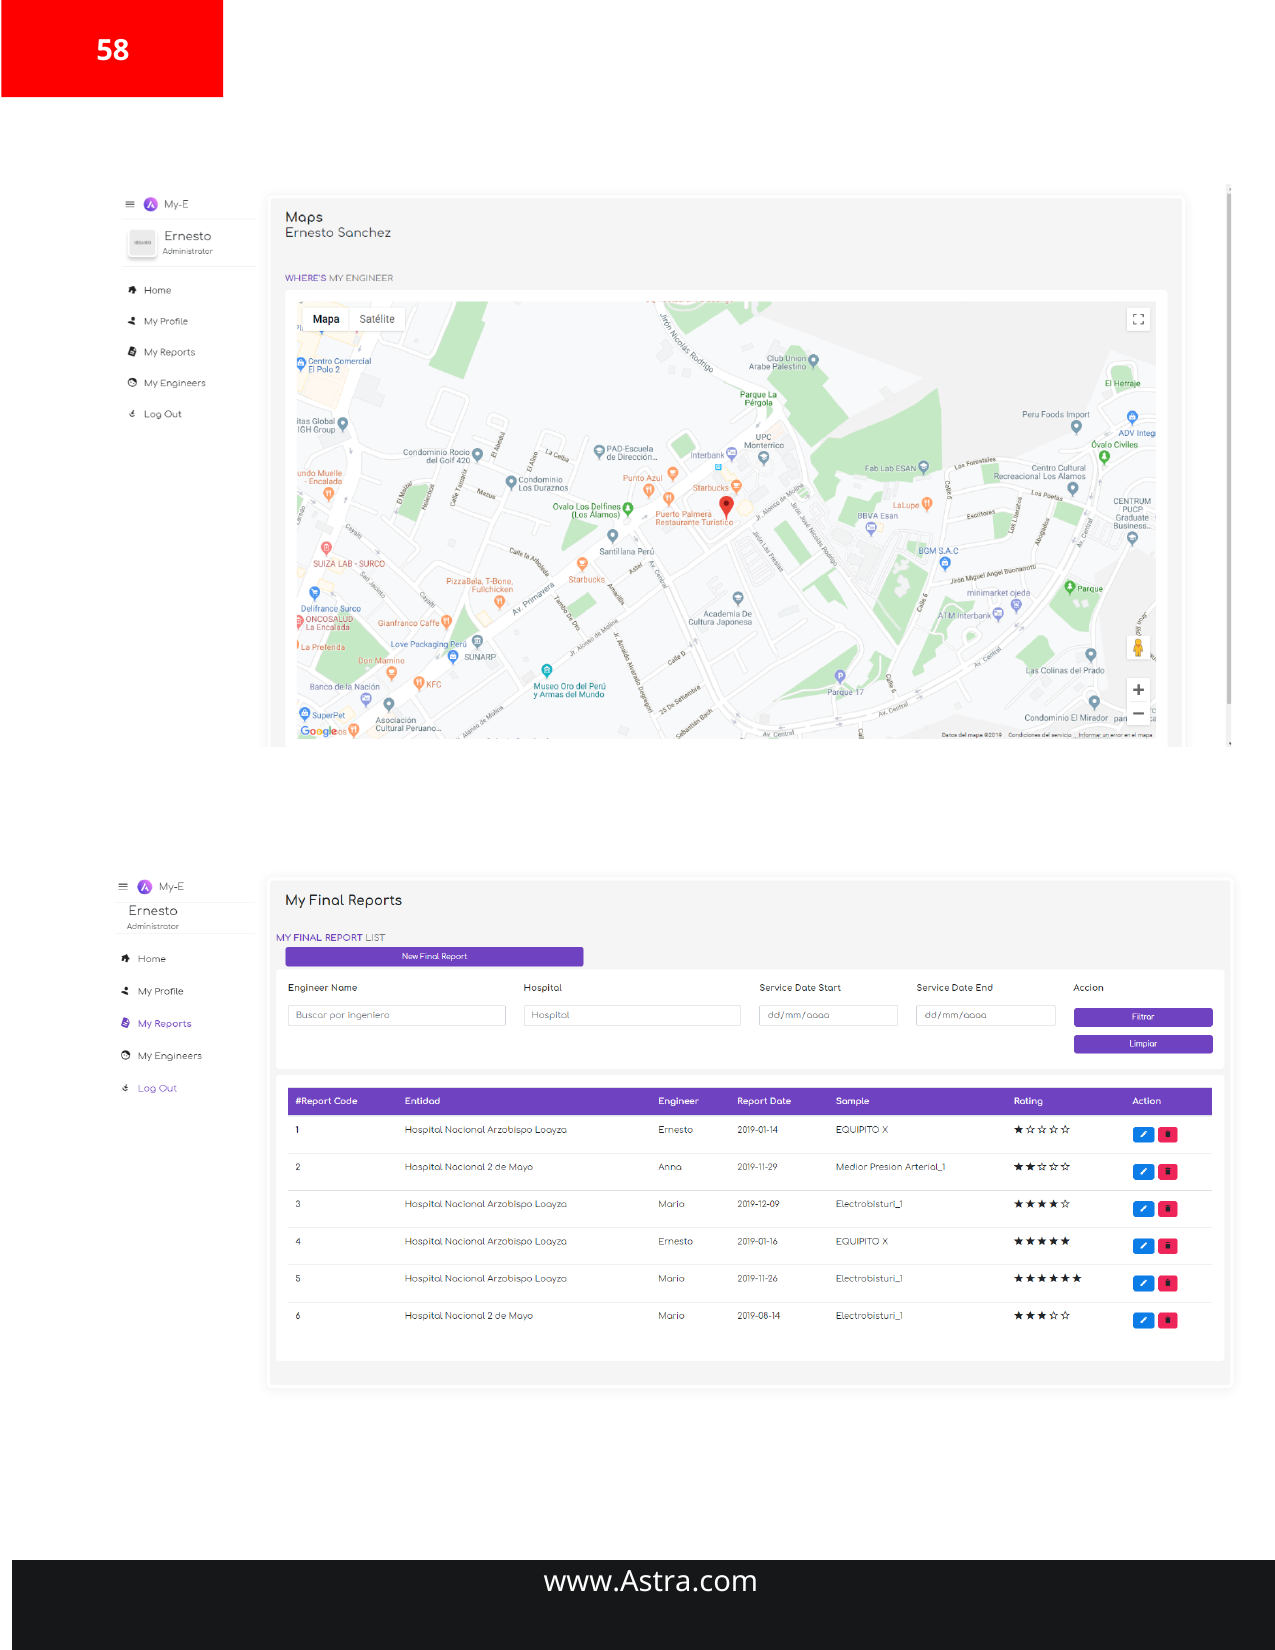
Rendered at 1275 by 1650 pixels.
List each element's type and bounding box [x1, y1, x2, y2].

picture [117, 184, 1232, 747]
picture [112, 865, 1274, 1455]
